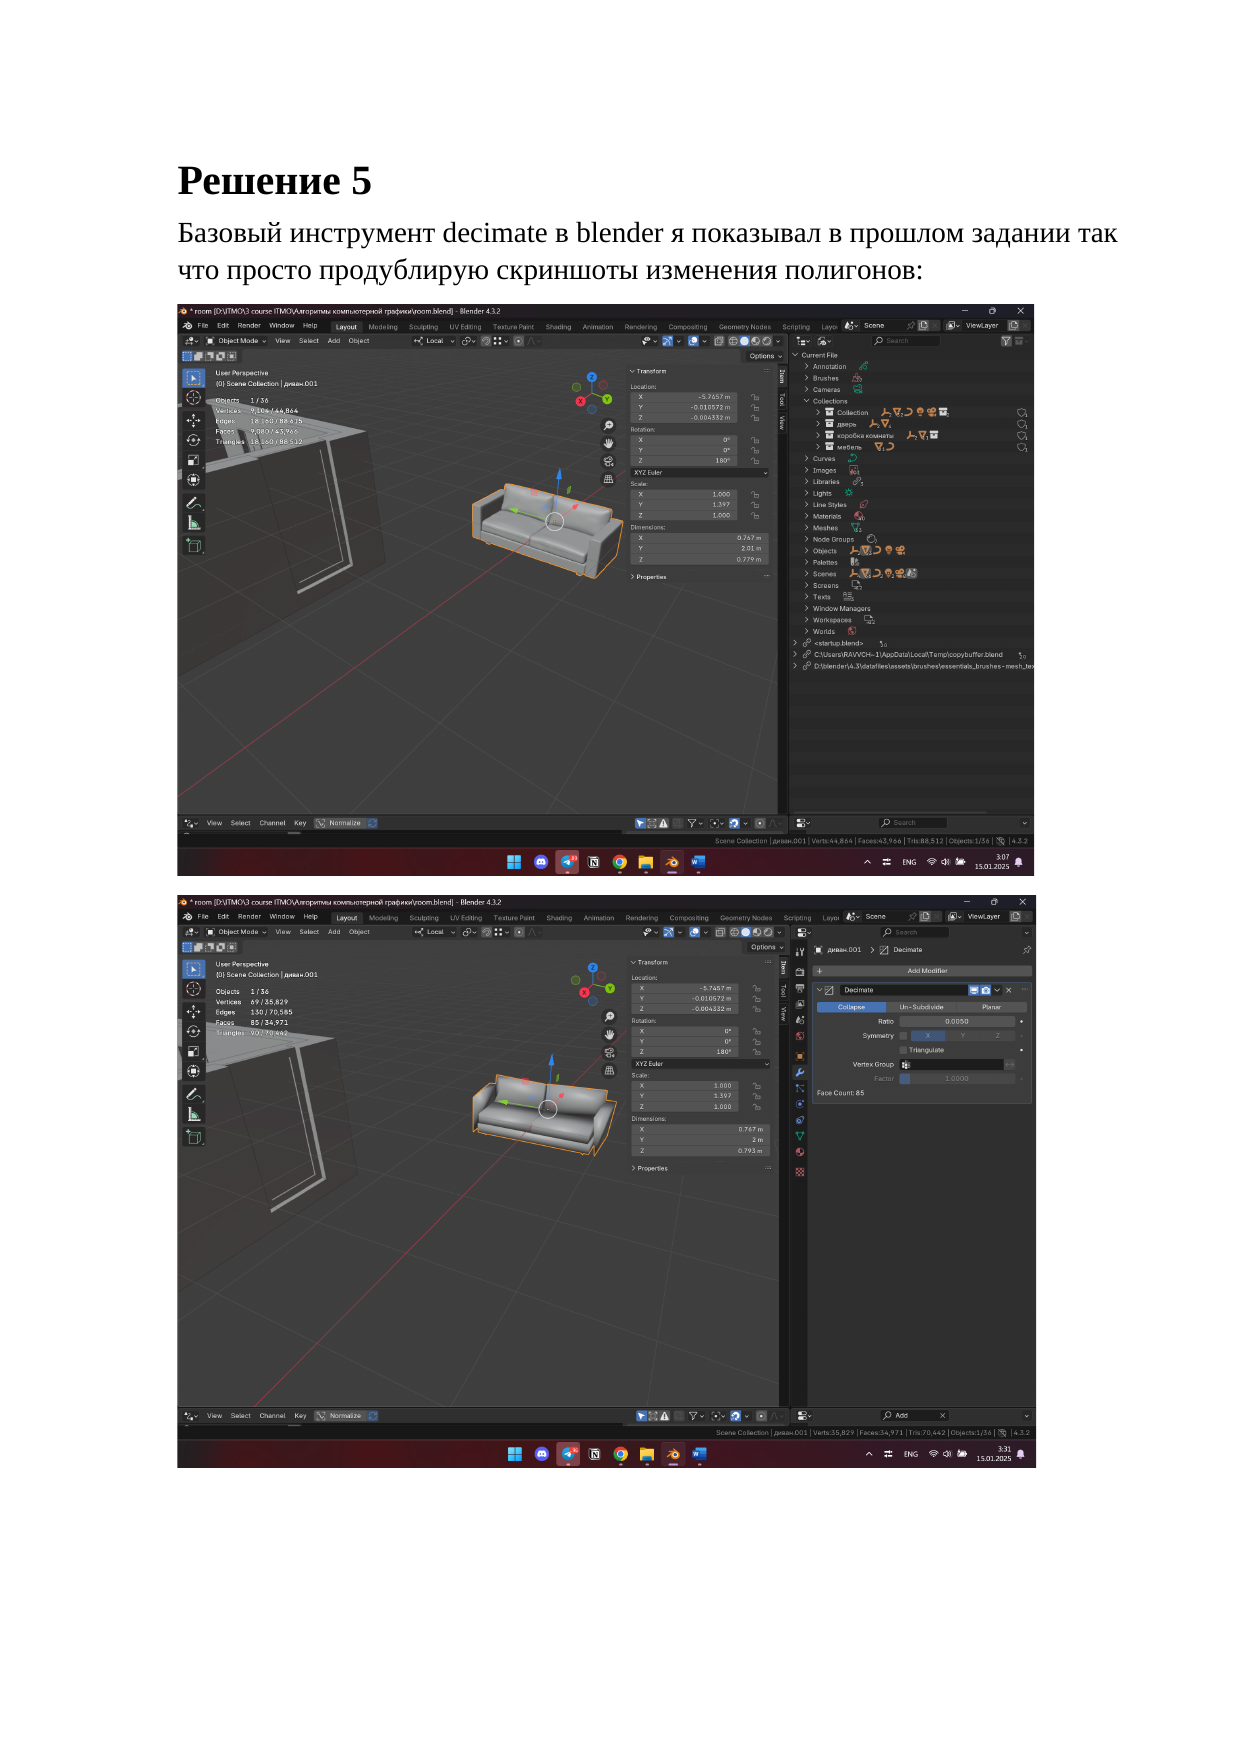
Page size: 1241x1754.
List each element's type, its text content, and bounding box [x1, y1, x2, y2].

picture [177, 895, 1037, 1468]
subtitle Решение 5 [177, 156, 1152, 203]
picture [177, 304, 1035, 876]
text Базовый инструмент decimate в blender я показывал в прошлом задании так что просто продублирую скриншоты изменения полигонов: [177, 216, 1152, 285]
